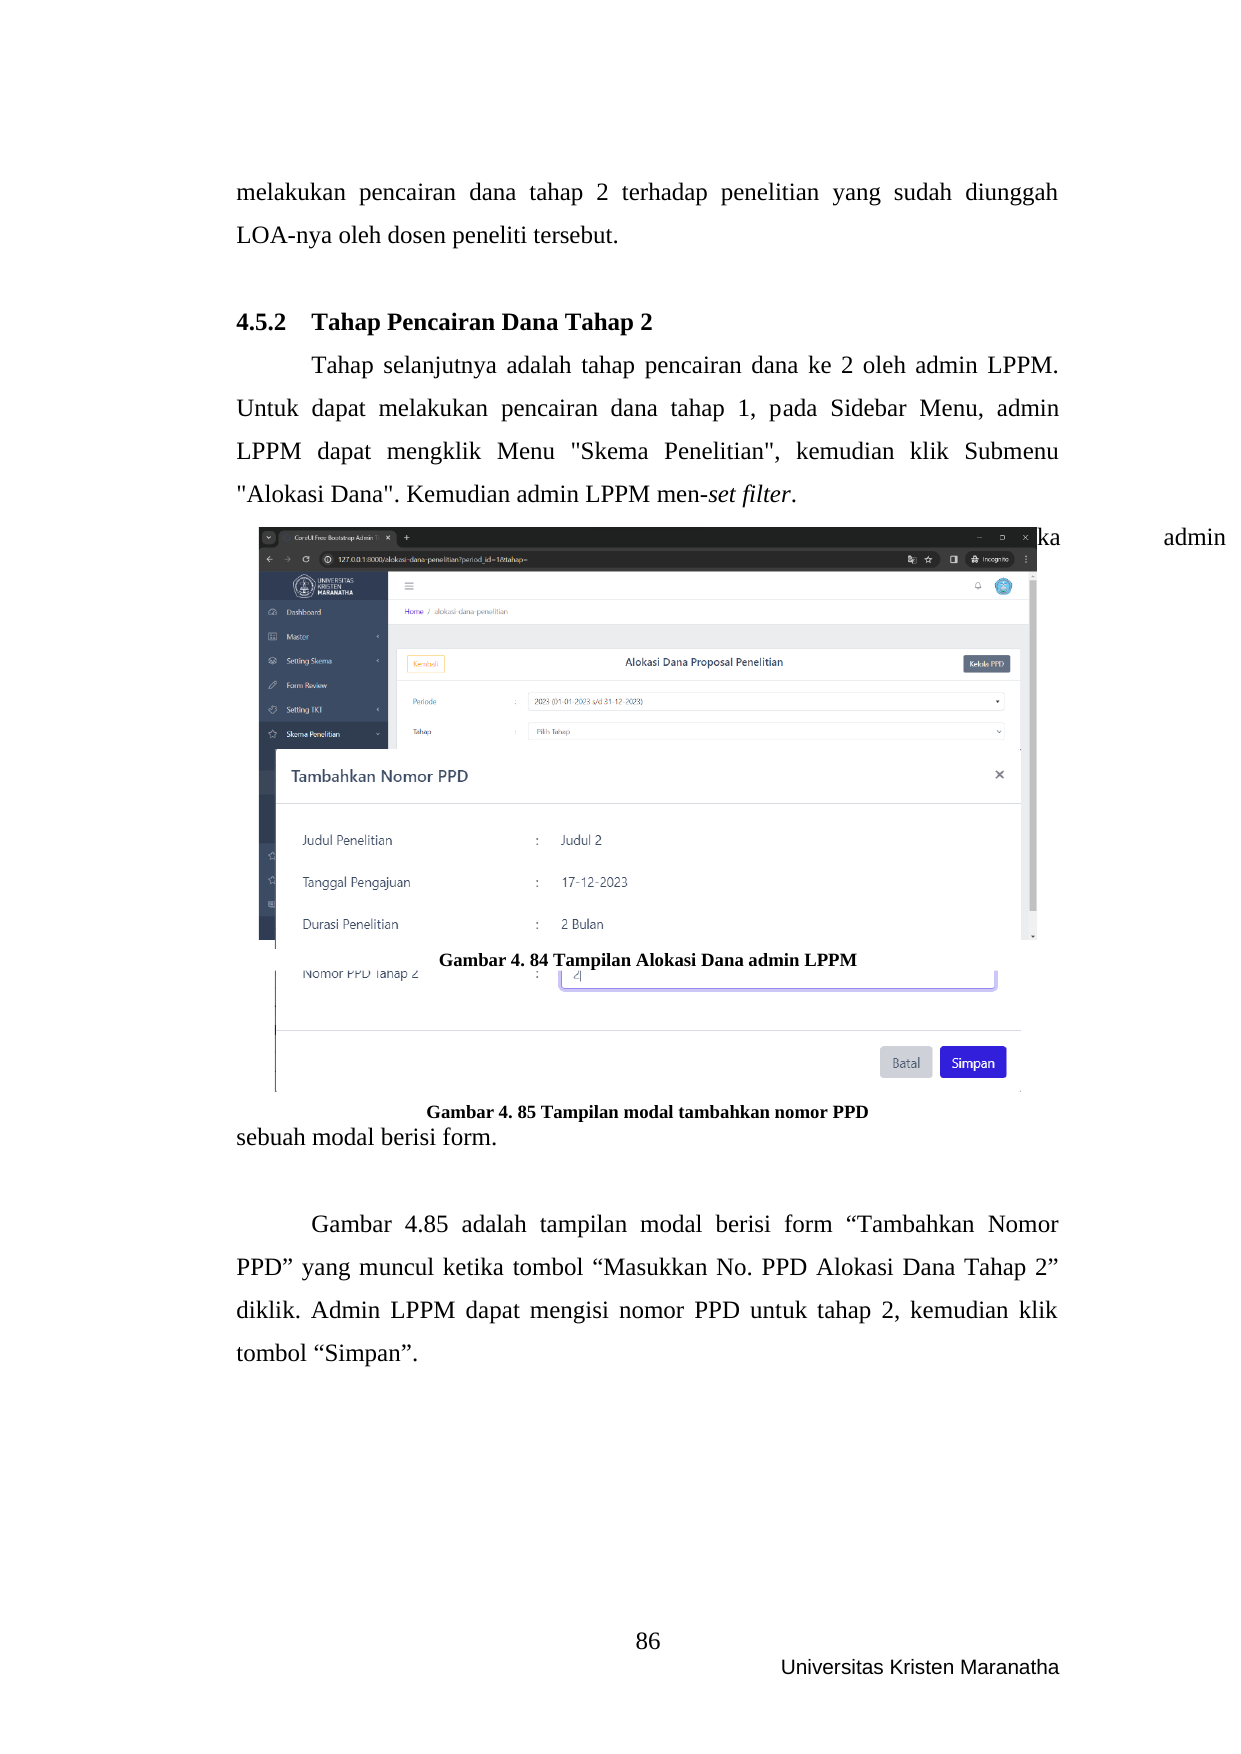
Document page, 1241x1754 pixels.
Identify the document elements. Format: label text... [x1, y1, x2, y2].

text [236, 177, 1059, 249]
picture [274, 971, 1021, 1092]
picture [258, 527, 1037, 949]
subtitle 4.5.2 Tahap Pencairan Dana Tahap 2 [236, 307, 1059, 335]
text Tahap selanjutnya adalah tahap pencairan dana ke 2 oleh admin LPPM. Untuk dapat melakukan pencairan dana tahap 1, pada Sidebar Menu, admin LPPM dapat mengklik Menu "Skema Penelitian", kemudian klik Submenu "Alokasi Dana". Kemudian admin LPPM men-set filter. [236, 350, 1059, 508]
text Gambar 4.85 adalah tampilan modal berisi form “Tambahkan Nomor PPD” yang muncul ketika tombol “Masukkan No. PPD Alokasi Dana Tahap 2” diklik. Admin LPPM dapat mengisi nomor PPD untuk tahap 2, kemudian klik tombol “Simpan”. [236, 1209, 1059, 1367]
